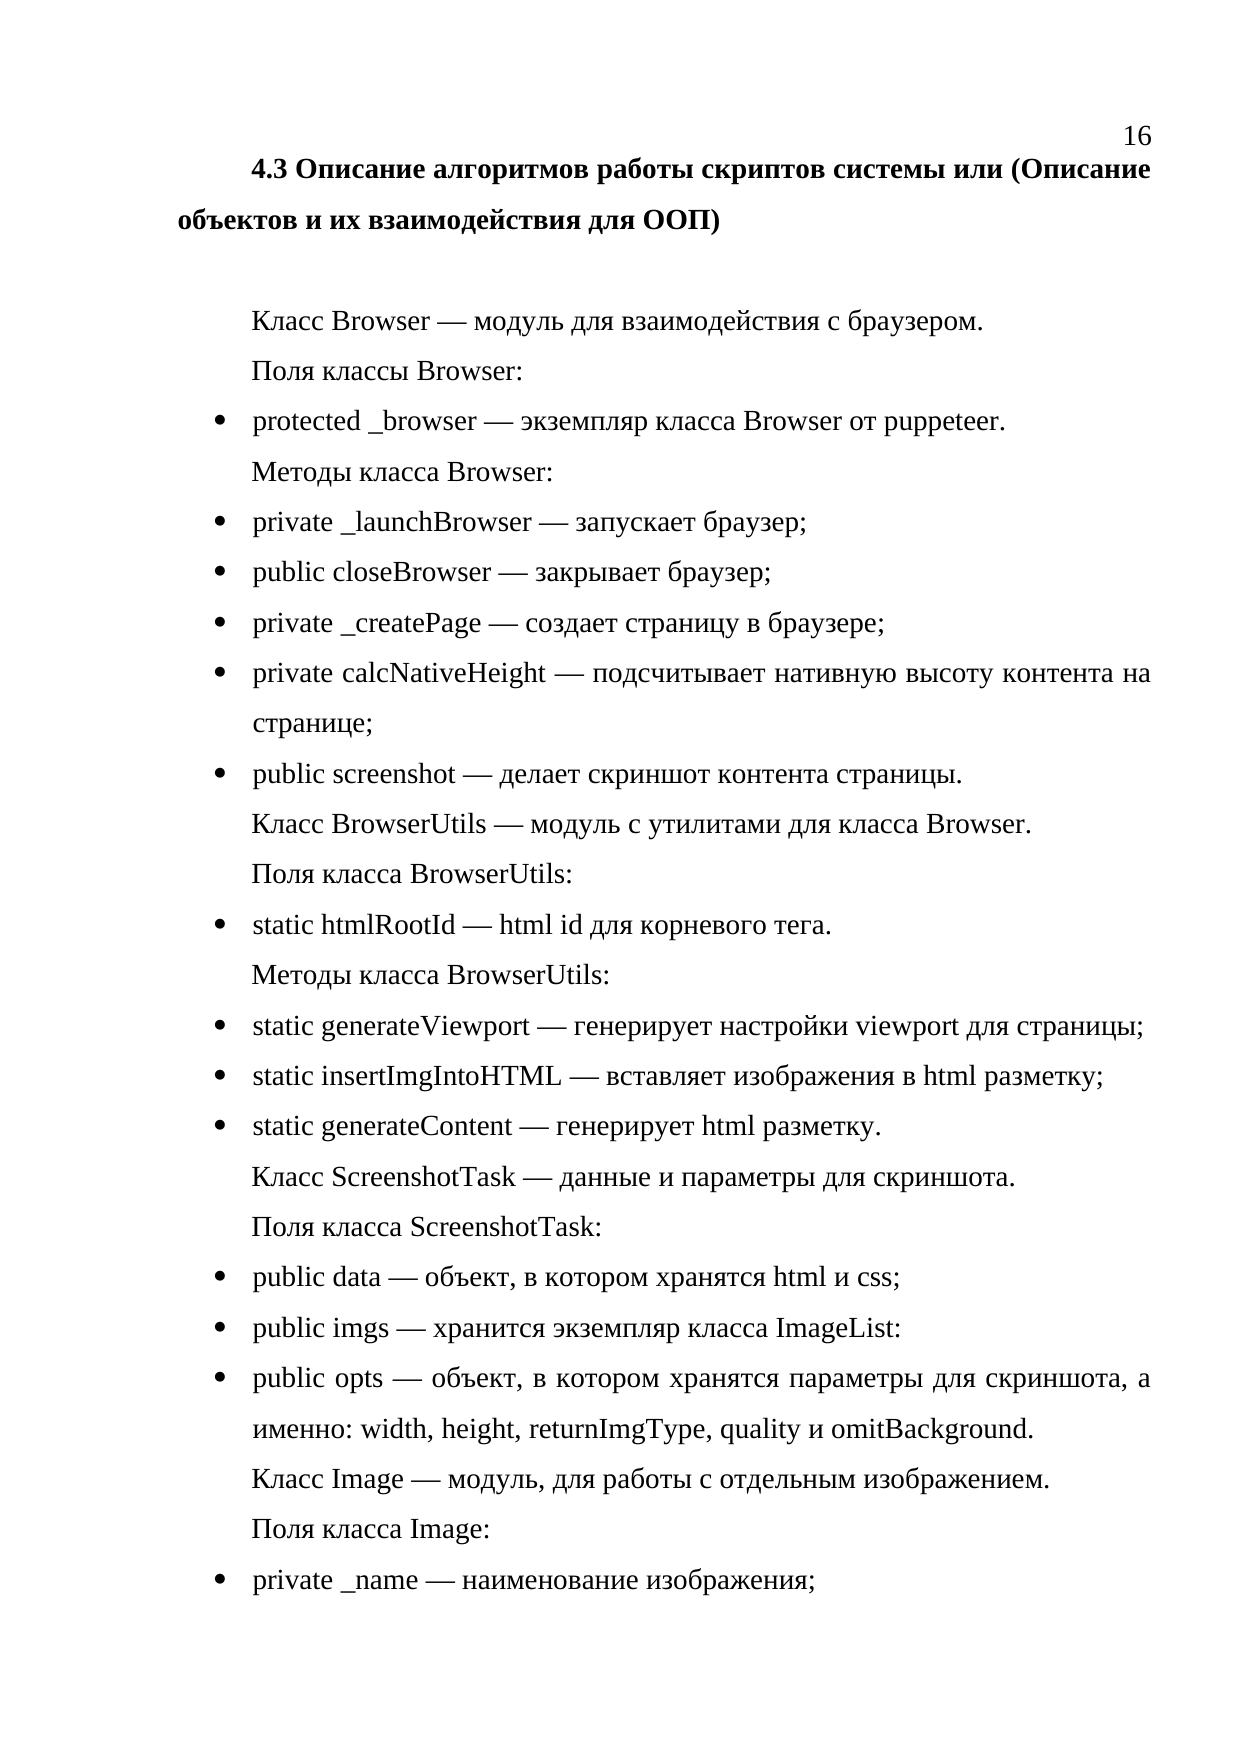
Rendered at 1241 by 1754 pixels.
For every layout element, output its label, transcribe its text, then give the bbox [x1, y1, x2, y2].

list public opts — объект, в котором хранятся параметры для скриншота, а именно: width, height, returnImgType, quality и omitBackground. [215, 1360, 1152, 1444]
text Методы класса BrowserUtils: [177, 957, 1152, 991]
text Класс Image — модуль, для работы с отдельным изображением. [177, 1461, 1152, 1495]
text Поля классы Browser: [177, 353, 1152, 386]
list private сalcNativeHeight — подсчитывает нативную высоту контента на странице; [215, 655, 1152, 739]
list private _launchBrowser — запускает браузер; [215, 504, 1152, 538]
text Поля класса ScreenshotTask: [177, 1209, 1152, 1243]
text Поля класса BrowserUtils: [177, 857, 1152, 890]
list static generateViewport — генерирует настройки viewport для страницы; [215, 1008, 1152, 1041]
text 4.3 Описание алгоритмов работы скриптов системы или (Описание объектов и их взаимодействия для ООП) [177, 152, 1152, 236]
list static insertImgIntoHTML — вставляет изображения в html разметку; [215, 1058, 1152, 1092]
text Методы класса Browser: [177, 454, 1152, 487]
list protected _browser — экземпляр класса Browser от puppeteer. [215, 403, 1152, 437]
list private _name — наименование изображения; [215, 1562, 1152, 1595]
list public screenshot — делает скриншот контента страницы. [215, 756, 1152, 789]
list public imgs — хранится экземпляр класса ImageList: [215, 1310, 1152, 1344]
list public closeBrowser — закрывает браузер; [215, 554, 1152, 588]
text Класс ScreenshotTask — данные и параметры для скриншота. [177, 1159, 1152, 1192]
text Поля класса Image: [177, 1511, 1152, 1545]
list static htmlRootId — html id для корневого тега. [215, 907, 1152, 941]
list public data — объект, в котором хранятся html и css; [215, 1259, 1152, 1293]
text Класс Browser — модуль для взаимодействия с браузером. [177, 303, 1152, 336]
list private _createPage — создает страницу в браузере; [215, 605, 1152, 638]
list static generateContent — генерирует html разметку. [215, 1108, 1152, 1142]
text Класс BrowserUtils — модуль с утилитами для класса Browser. [177, 806, 1152, 840]
